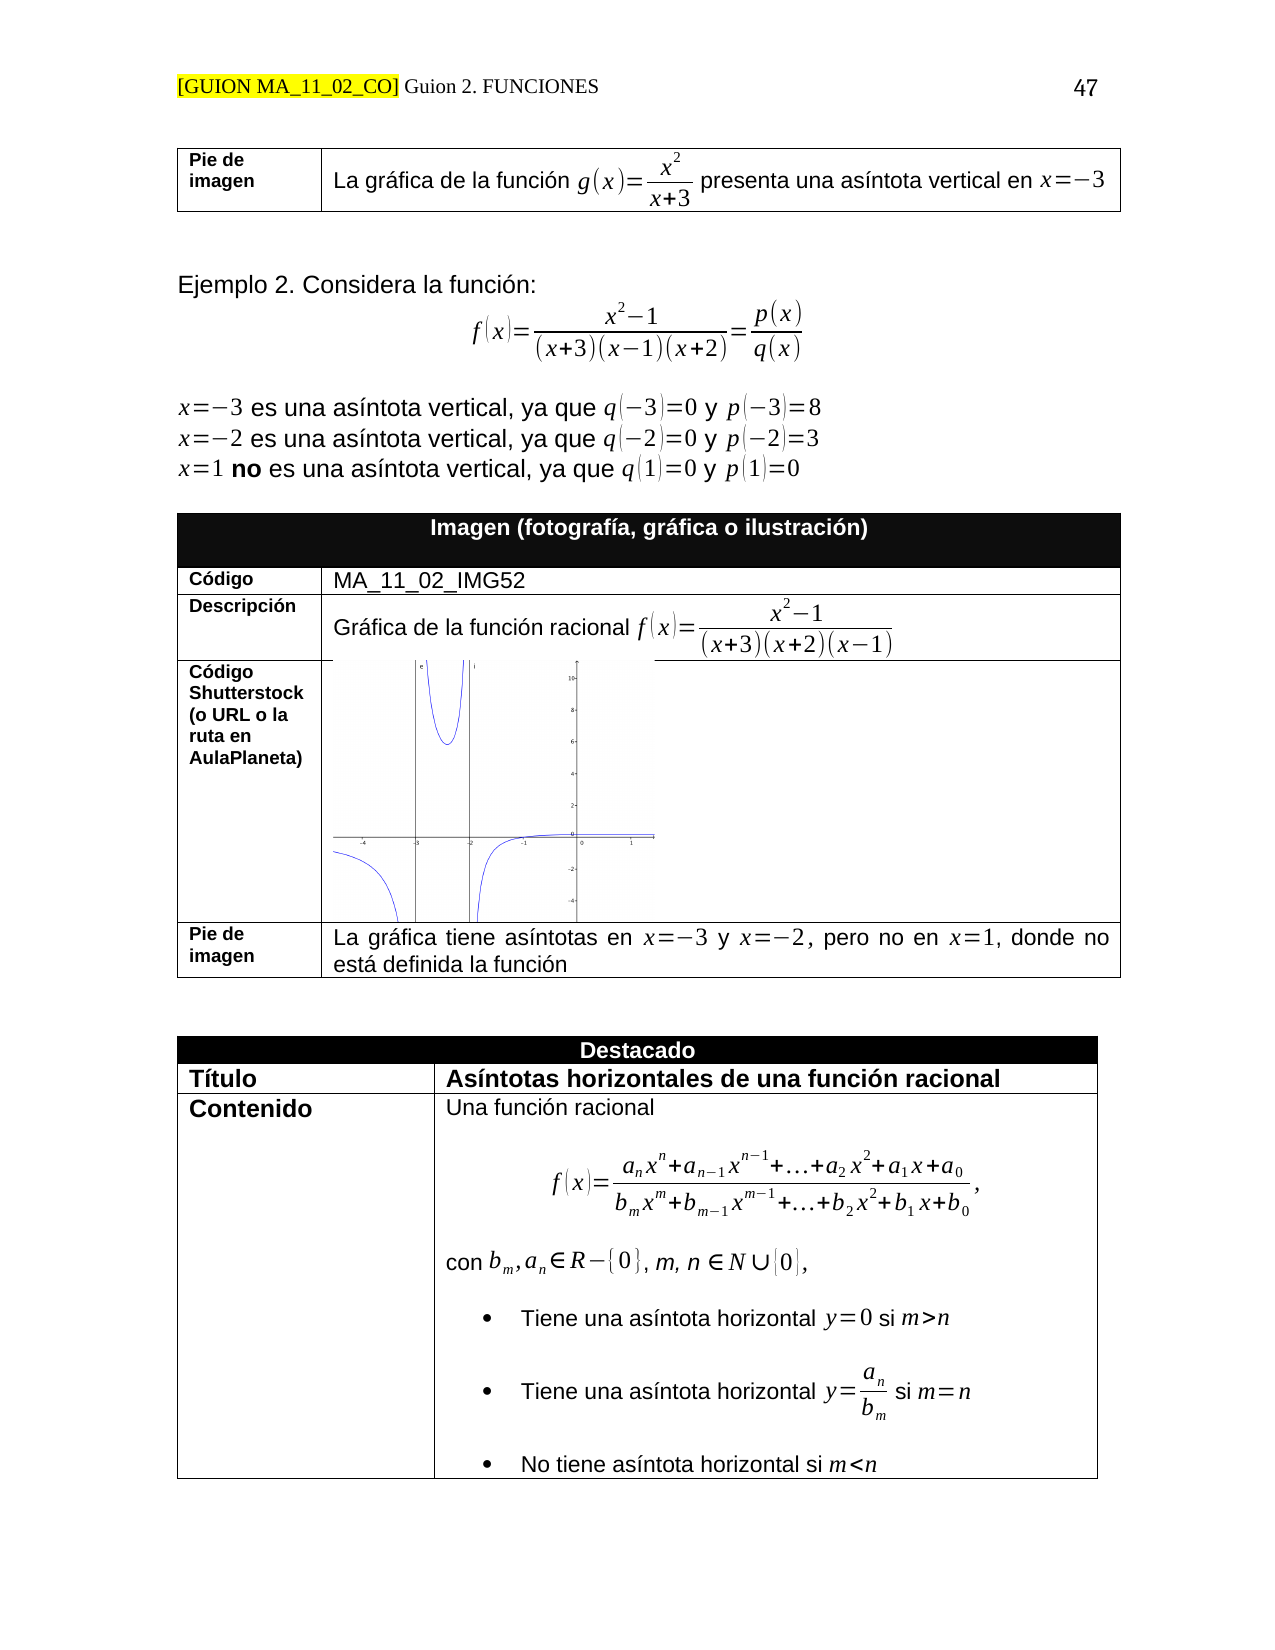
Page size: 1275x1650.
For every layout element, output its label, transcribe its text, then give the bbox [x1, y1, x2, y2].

table_cell Contenido [178, 1094, 434, 1478]
text no es una asíntota vertical, ya que y [177, 453, 1098, 484]
table_header Imagen (fotografía, gráfica o ilustración) [178, 514, 1120, 566]
table_cell MA_11_02_IMG52 [322, 568, 1120, 594]
table_cell Título [178, 1064, 434, 1093]
table_cell Código [178, 568, 321, 594]
table_cell La gráfica tiene asíntotas en y pero no en , donde no está definida la función [322, 923, 1120, 977]
table_cell Pie de imagen [178, 149, 321, 211]
table_header Destacado [178, 1037, 1097, 1063]
text es una asíntota vertical, ya que y [177, 423, 1098, 453]
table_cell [435, 1094, 1097, 1478]
text es una asíntota vertical, ya que y [177, 392, 1098, 423]
table_cell [655, 661, 1120, 922]
table_cell [322, 661, 333, 922]
table_cell Código Shutterstock (o URL o la ruta en AulaPlaneta) [178, 661, 321, 922]
table_cell Gráfica de la función racional [322, 595, 1120, 659]
text Ejemplo 2. Considera la función: [177, 270, 1098, 298]
picture [333, 660, 655, 922]
table_cell Pie de imagen [178, 923, 321, 977]
table_cell Descripción [178, 595, 321, 659]
table_cell Asíntotas horizontales de una función racional [435, 1064, 1097, 1093]
table_cell La gráfica de la función presenta una asíntota vertical en [322, 149, 1120, 211]
